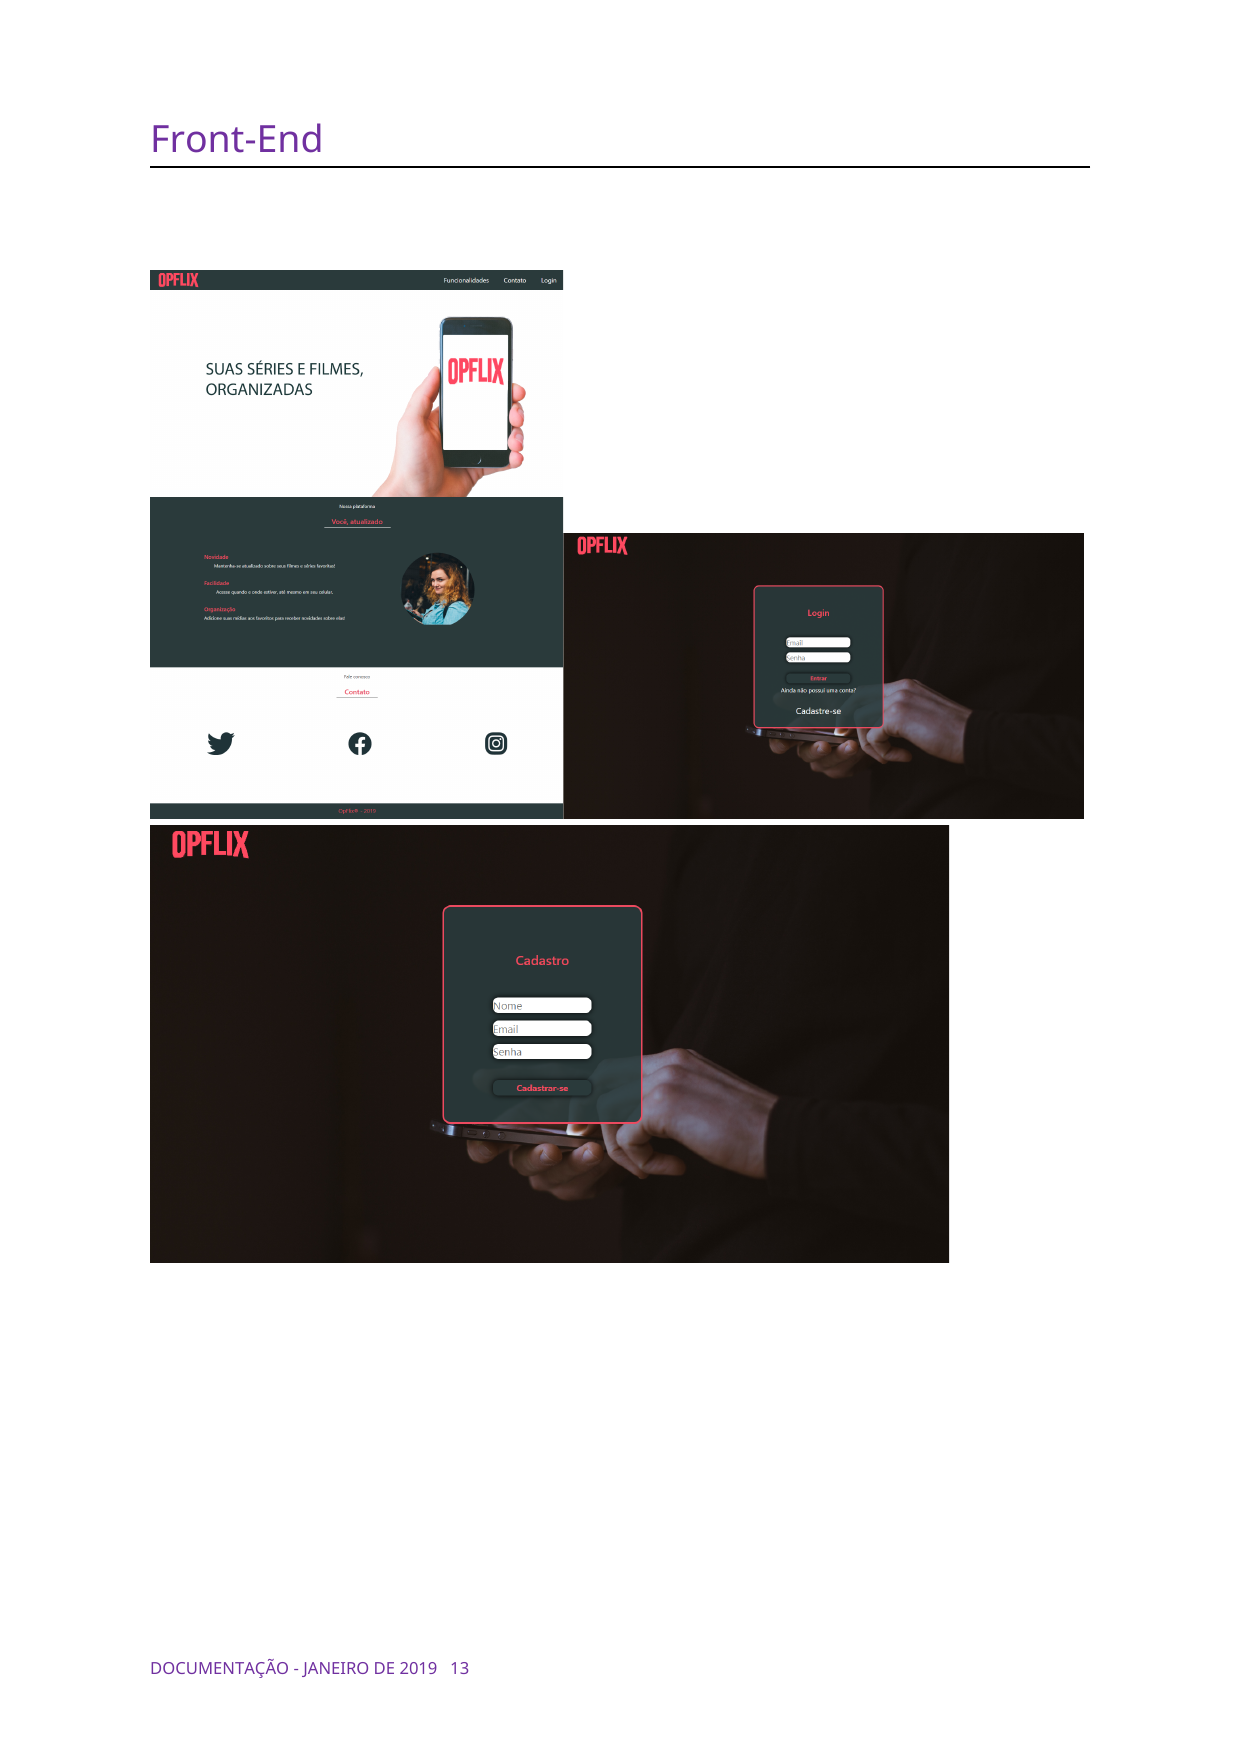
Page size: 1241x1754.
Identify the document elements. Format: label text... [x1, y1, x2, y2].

picture [150, 825, 950, 1263]
picture [150, 270, 1084, 819]
text Front-End [150, 112, 1090, 166]
